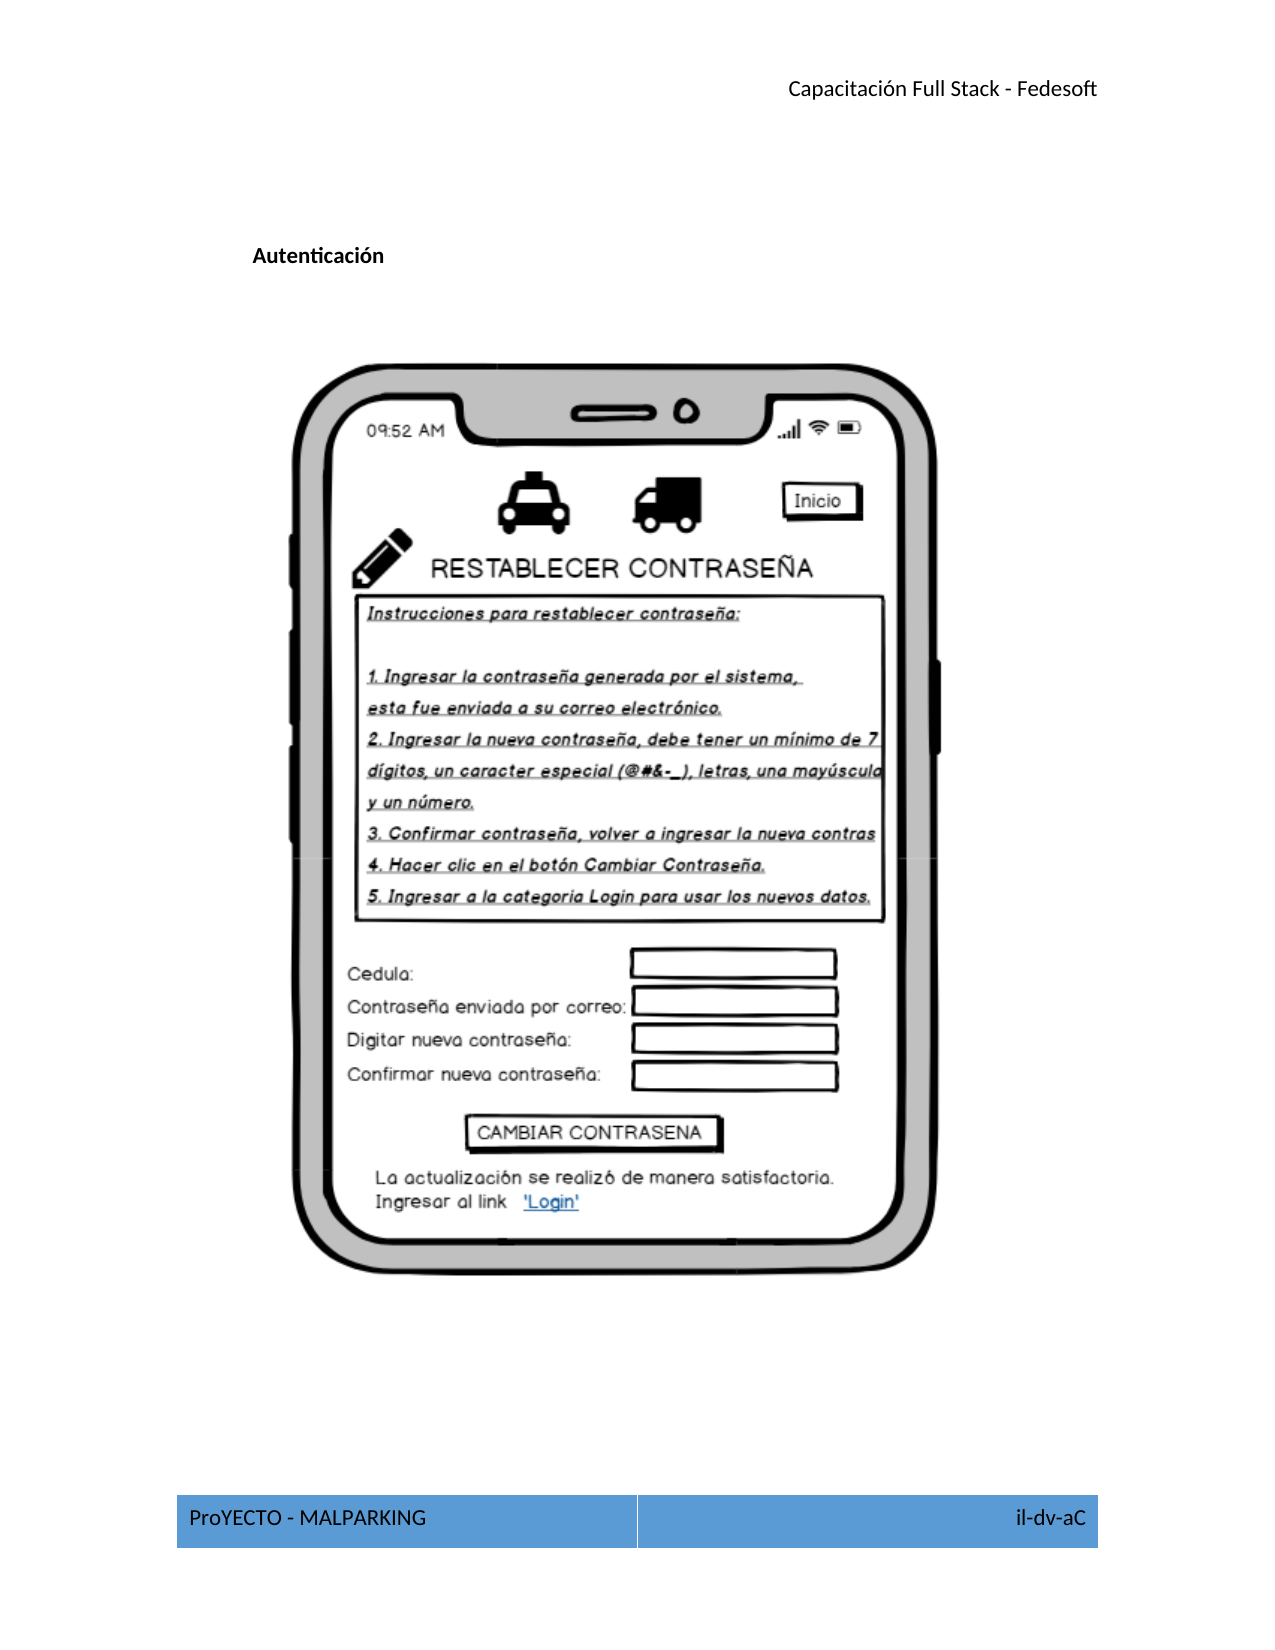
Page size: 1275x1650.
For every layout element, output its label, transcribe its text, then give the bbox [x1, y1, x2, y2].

text Autenticación [177, 241, 1098, 269]
picture [252, 335, 985, 1297]
